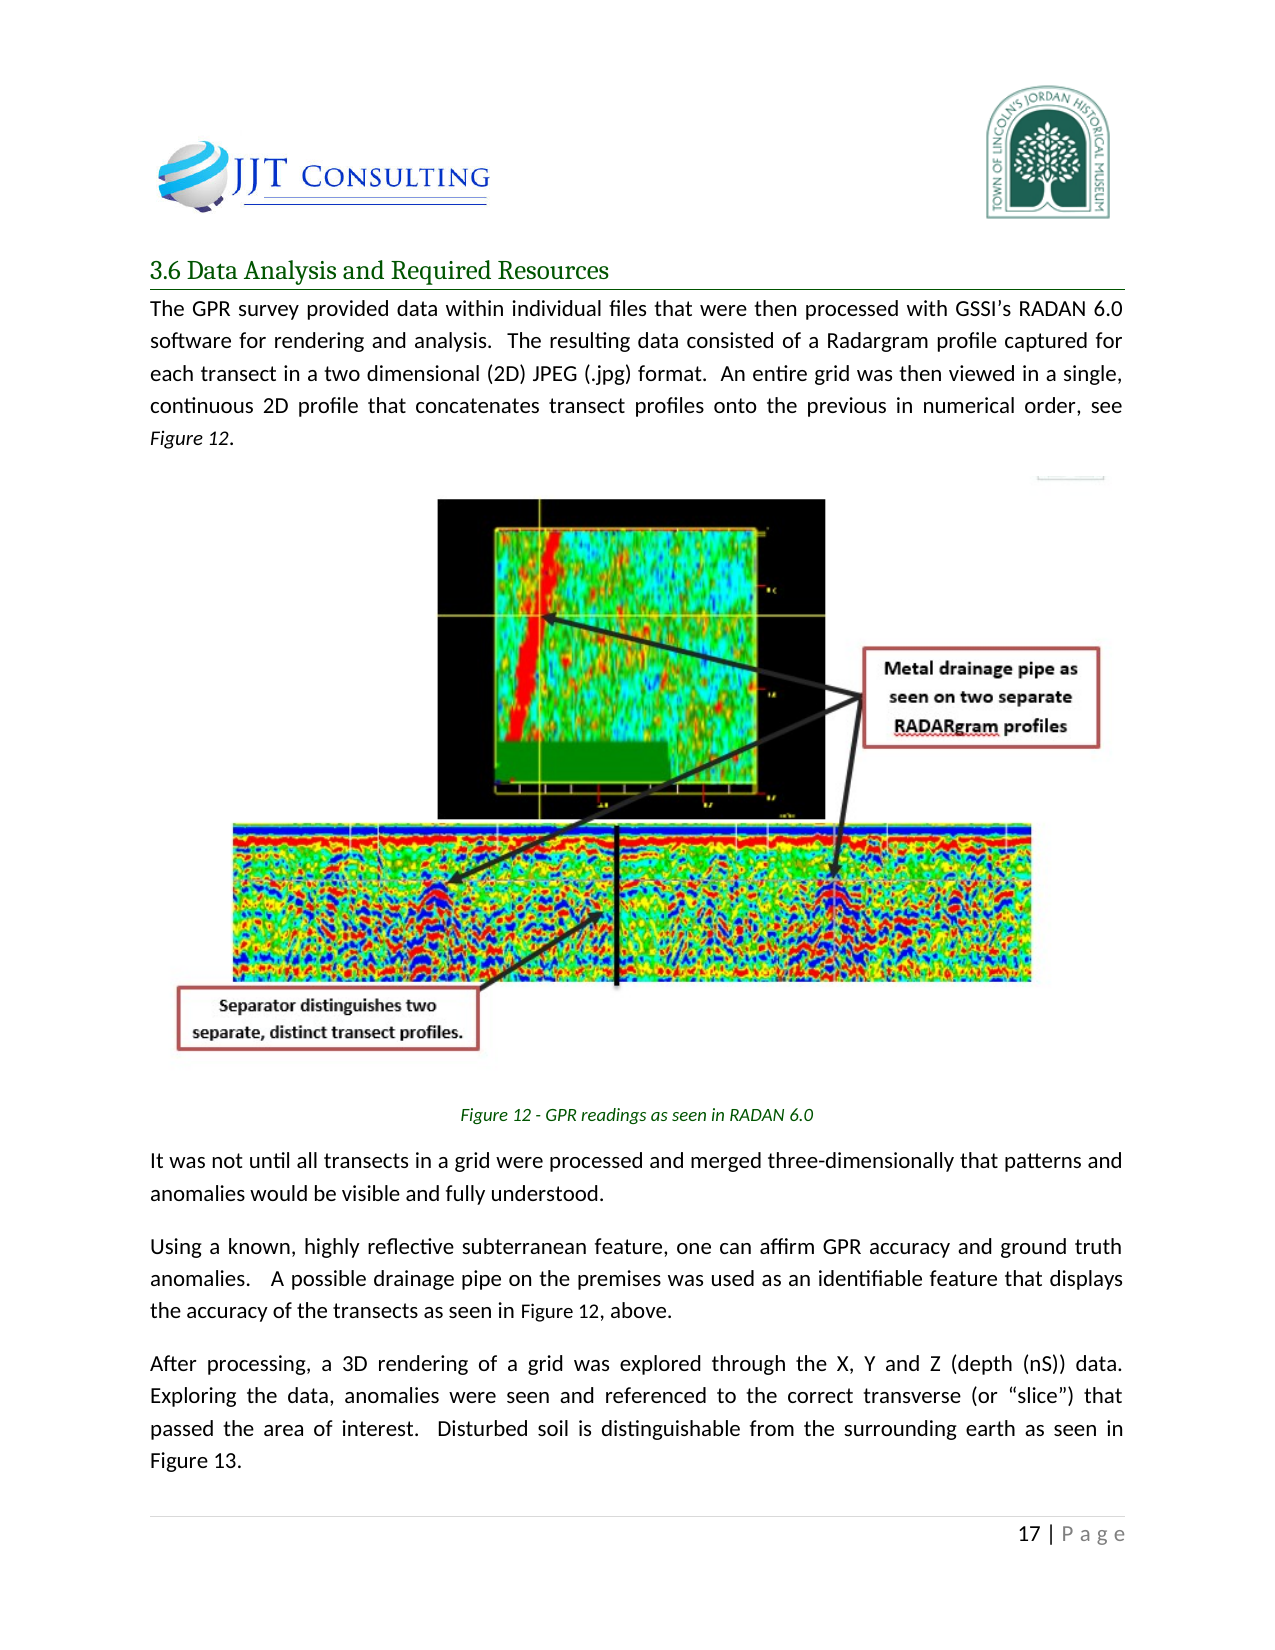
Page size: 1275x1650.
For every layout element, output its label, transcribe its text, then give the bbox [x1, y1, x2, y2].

subtitle 3.6 Data Analysis and Required Resources [150, 255, 1125, 289]
text The GPR survey provided data within individual files that were then processed with GSSI’s RADAN 6.0 software for rendering and analysis. The resulting data consisted of a Radargram profile captured for each transect in a two dimensional (2D) JPEG (.jpg) format. An entire grid was then viewed in a single, continuous 2D profile that concatenates transect profiles onto the previous in numerical order, see Figure 12. [150, 294, 1125, 451]
picture [150, 476, 1125, 1078]
text Figure 12 - GPR readings as seen in RADAN 6.0 [150, 1103, 1125, 1126]
text After processing, a 3D rendering of a grid was explored through the X, Y and Z (depth (nS)) data. Exploring the data, anomalies were seen and referenced to the correct transverse (or “slice”) that passed the area of interest. Disturbed soil is distinguishable from the surrounding earth as seen in Figure 13. [150, 1349, 1125, 1474]
picture [150, 130, 504, 228]
text Using a known, highly reflective subterranean feature, one can affirm GPR accuracy and ground truth anomalies. A possible drainage pipe on the premises was used as an identifiable feature that displays the accuracy of the transects as seen in Figure 12, above. [150, 1232, 1125, 1324]
text It was not until all transects in a grid were processed and merged three-dimensionally that patterns and anomalies would be visible and fully understood. [150, 1147, 1125, 1207]
